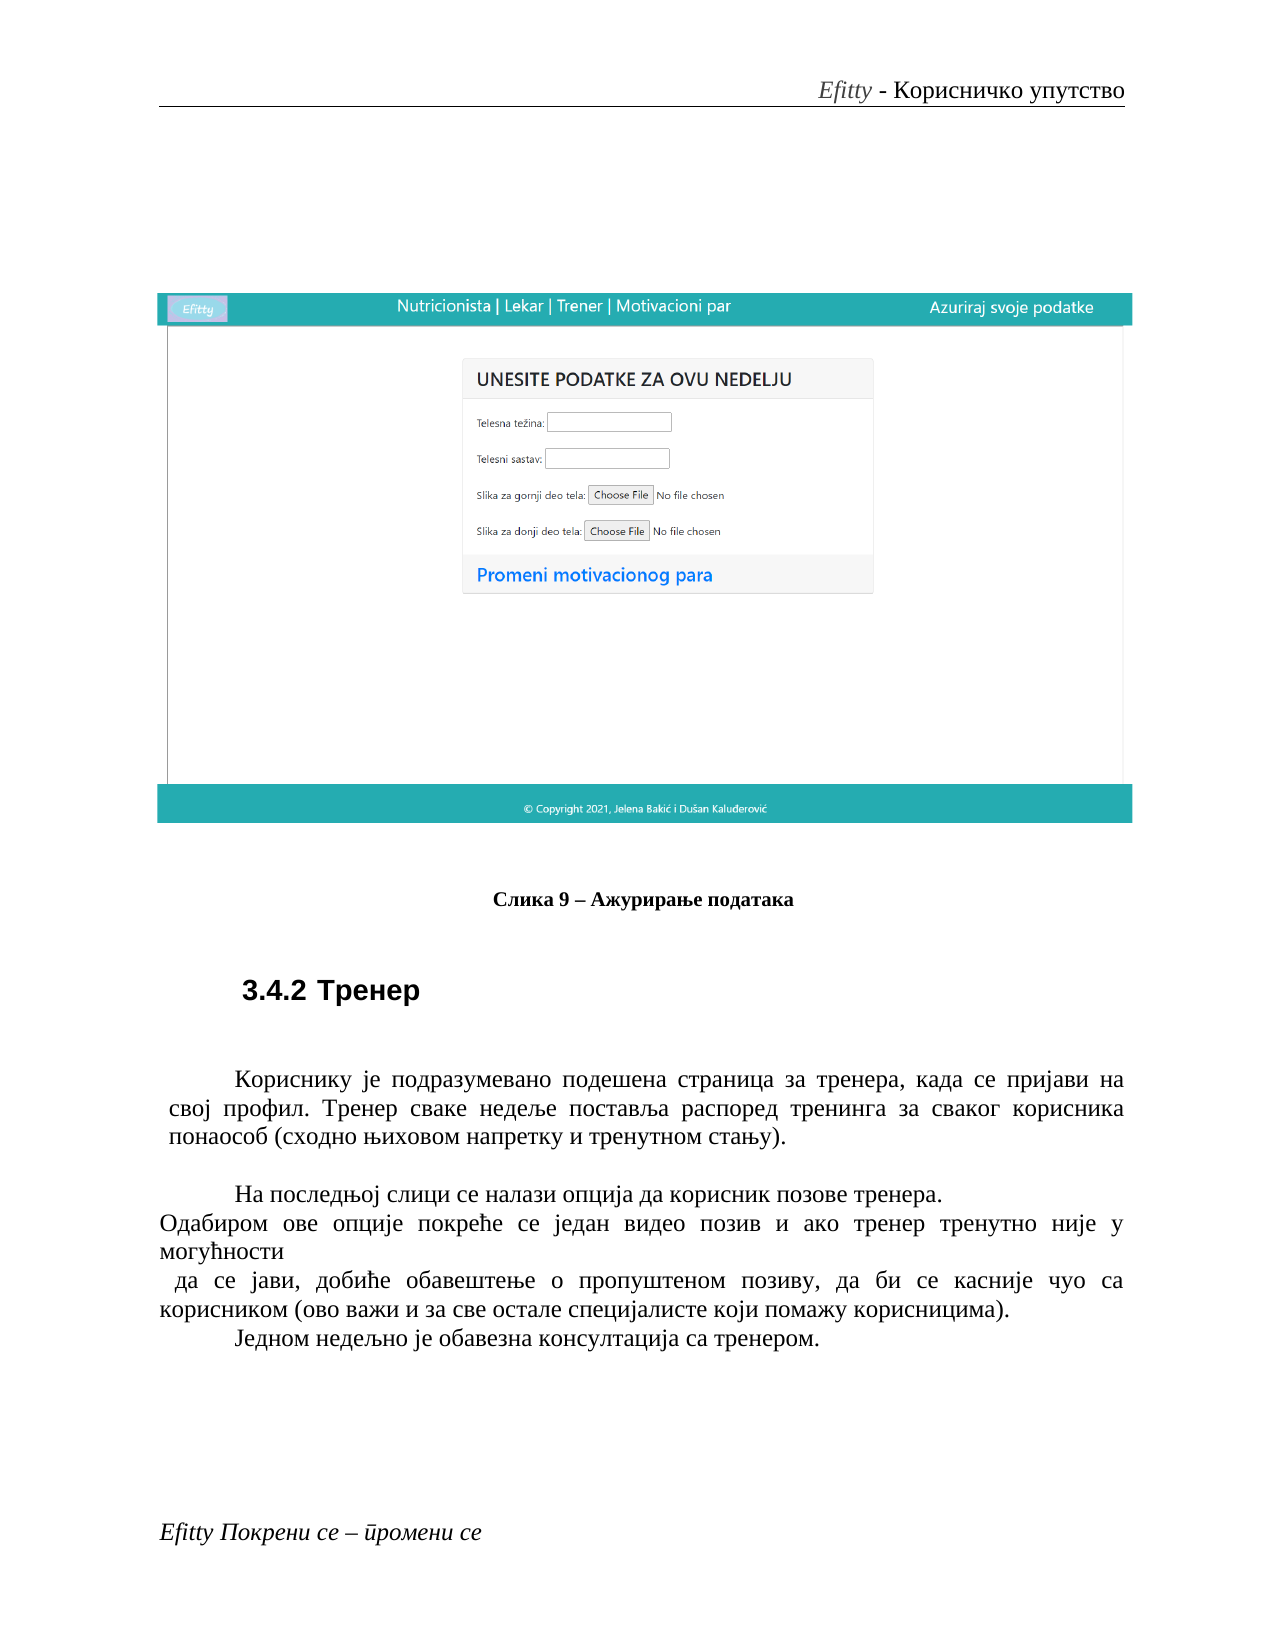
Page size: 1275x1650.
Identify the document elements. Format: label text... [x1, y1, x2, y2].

text На последњој слици се налази опција да корисник позове тренера. [159, 1179, 1125, 1208]
picture [157, 293, 1133, 823]
text да се јави, добиће обавештење о пропуштеном позиву, да би се касније чуо са корисником (ово важи и за све остале специјалисте који помажу корисницима). [159, 1265, 1125, 1323]
text Кориснику је подразумевано подешена страница за тренера, када се пријави на свој профил. Тренер сваке недеље поставља распоред тренинга за сваког корисника понаособ (сходно њиховом напретку и тренутном стању). [169, 1064, 1125, 1150]
text Једном недељно је обавезна консултација са тренером. [169, 1323, 1125, 1351]
subtitle Тренер [242, 973, 1125, 1006]
text Одабиром ове опције покреће се један видео позив и ако тренер тренутно није у могућности [159, 1208, 1125, 1265]
